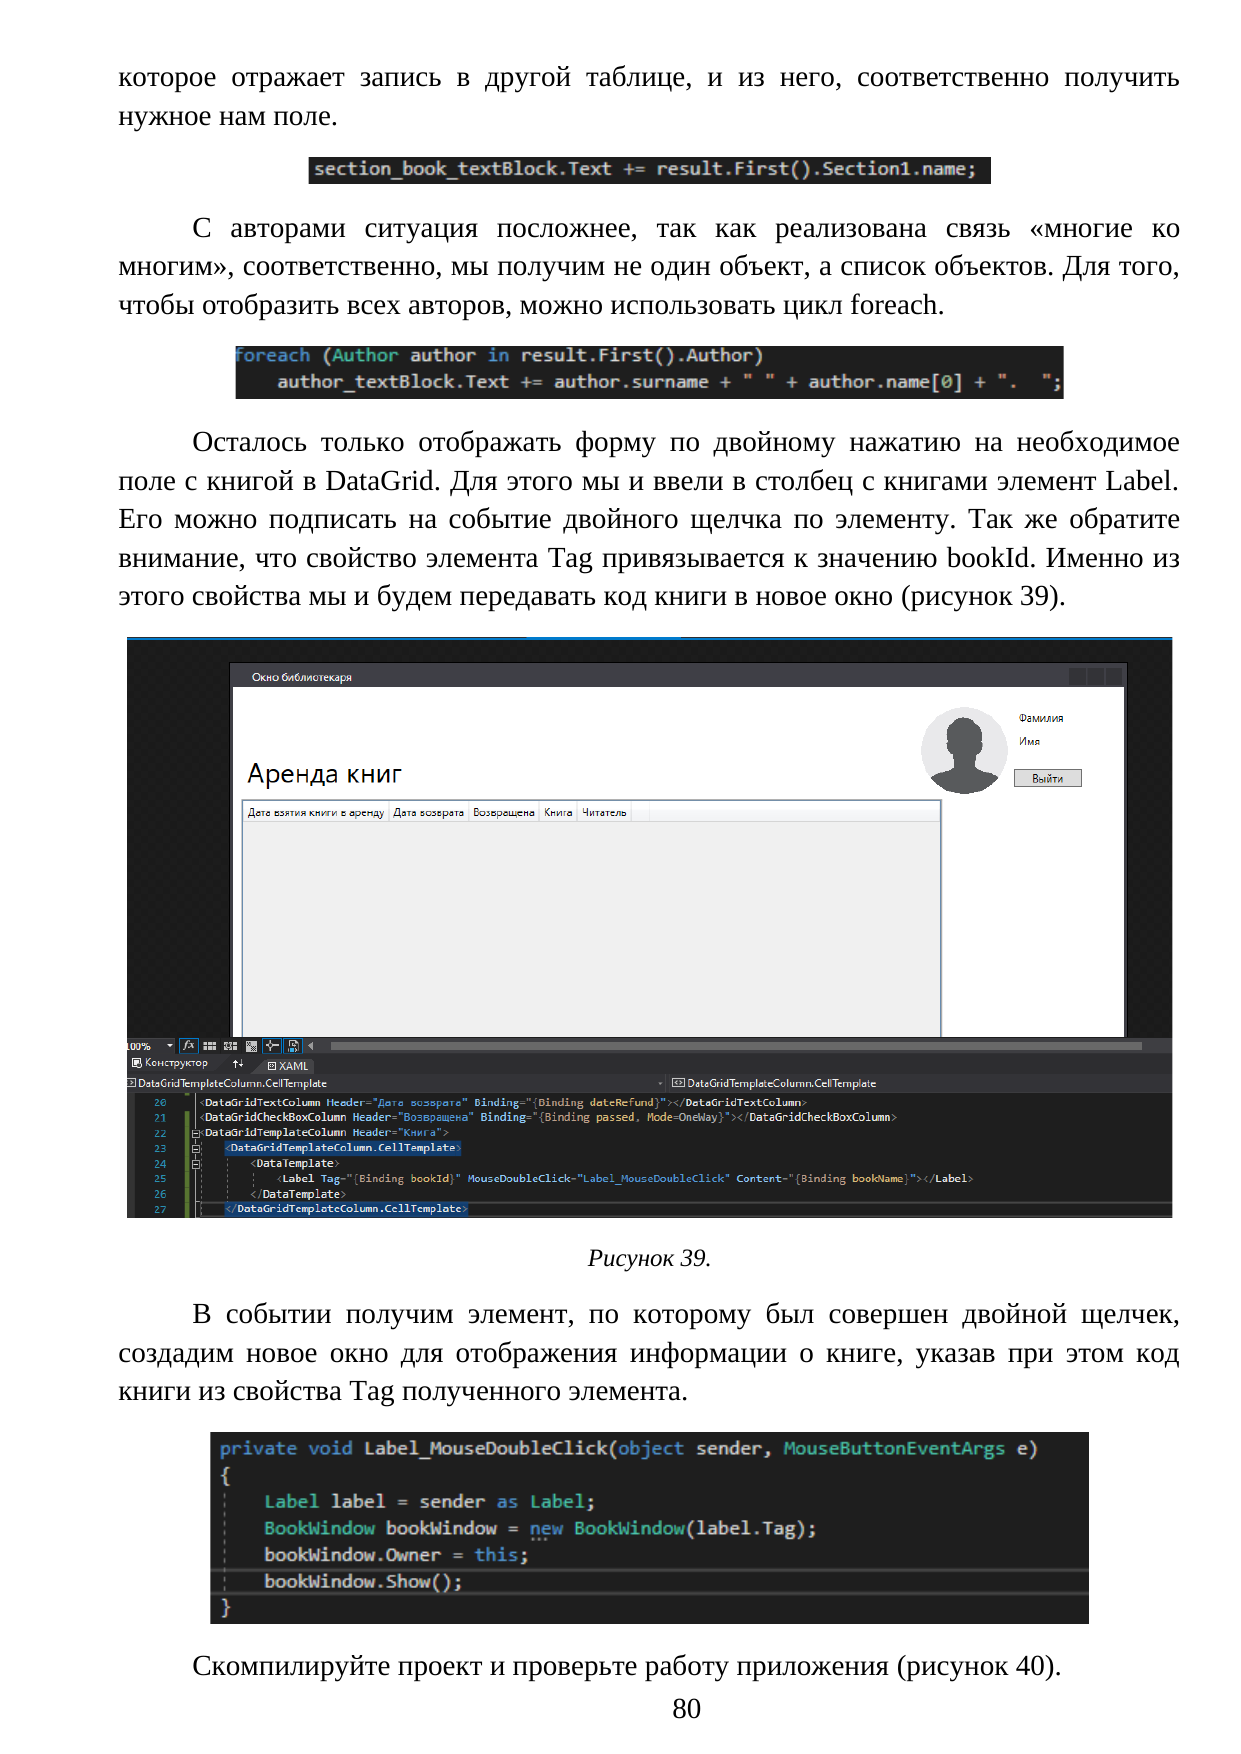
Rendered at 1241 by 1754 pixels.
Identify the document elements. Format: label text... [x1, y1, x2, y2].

picture [308, 157, 991, 184]
picture [210, 1432, 1089, 1624]
picture [127, 637, 1173, 1218]
text Рисунок 39. [118, 1243, 1181, 1271]
text С авторами ситуация посложнее, так как реализована связь «многие ко многим», соответственно, мы получим не один объект, а список объектов. Для того, чтобы отобразить всех авторов, можно использовать цикл foreach. [118, 210, 1181, 321]
text В событии получим элемент, по которому был совершен двойной щелчек, создадим новое окно для отображения информации о книге, указав при этом код книги из свойства Tag полученного элемента. [118, 1296, 1181, 1407]
text Скомпилируйте проект и проверьте работу приложения (рисунок 40). [118, 1648, 1181, 1682]
picture [235, 346, 1064, 399]
text Осталось только отображать форму по двойному нажатию на необходимое поле с книгой в DataGrid. Для этого мы и ввели в столбец с книгами элемент Label. Его можно подписать на событие двойного щелчка по элементу. Так же обратите внимание, что свойство элемента Tag привязывается к значению bookId. Именно из этого свойства мы и будем передавать код книги в новое окно (рисунок 39). [118, 424, 1181, 612]
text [118, 59, 1181, 131]
